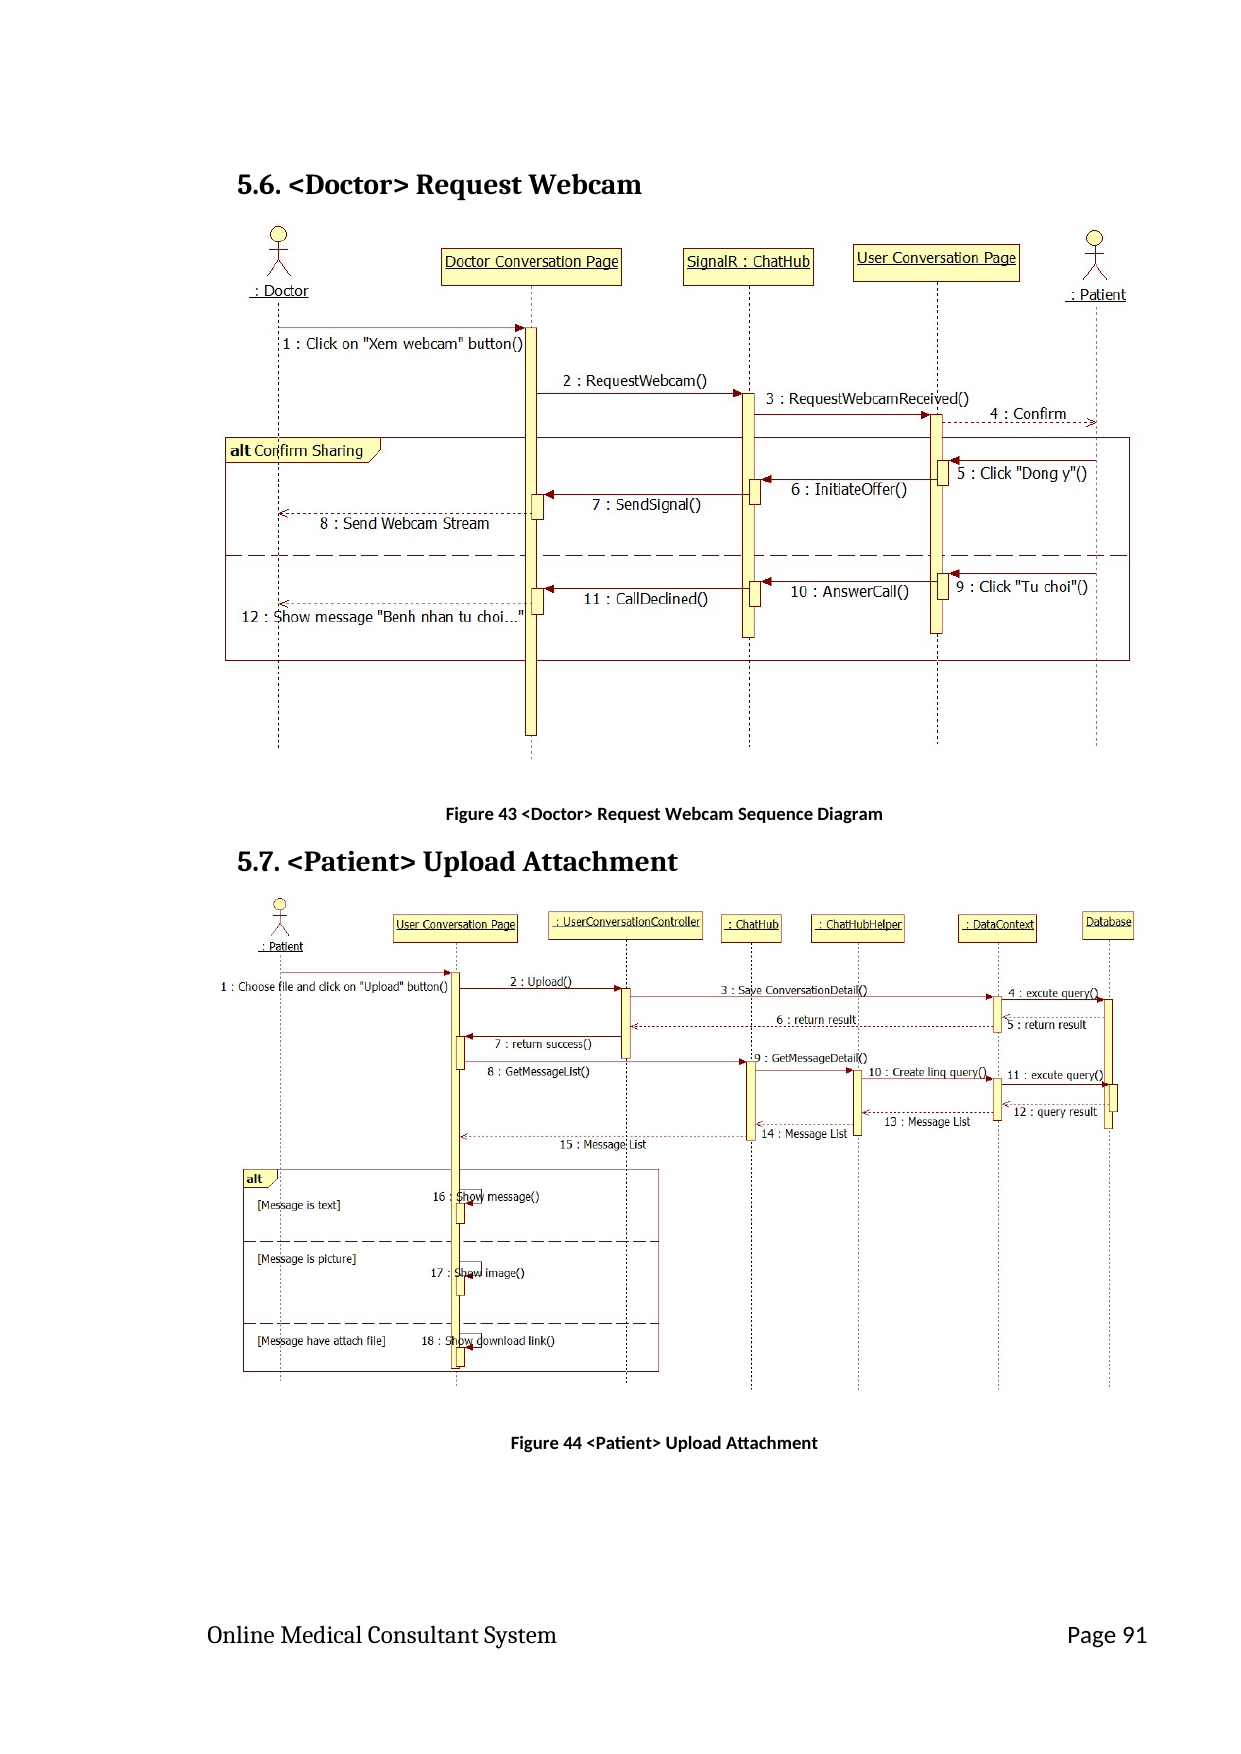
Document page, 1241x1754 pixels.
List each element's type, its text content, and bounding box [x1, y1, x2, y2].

subtitle <Doctor> Request Webcam [237, 168, 1122, 201]
text Figure 44 <Patient> Upload Attachment [207, 1431, 1122, 1454]
picture [207, 884, 1148, 1406]
picture [207, 206, 1148, 777]
subtitle <Patient> Upload Attachment [237, 846, 1122, 879]
text Figure 43 <Doctor> Request Webcam Sequence Diagram [207, 802, 1122, 825]
